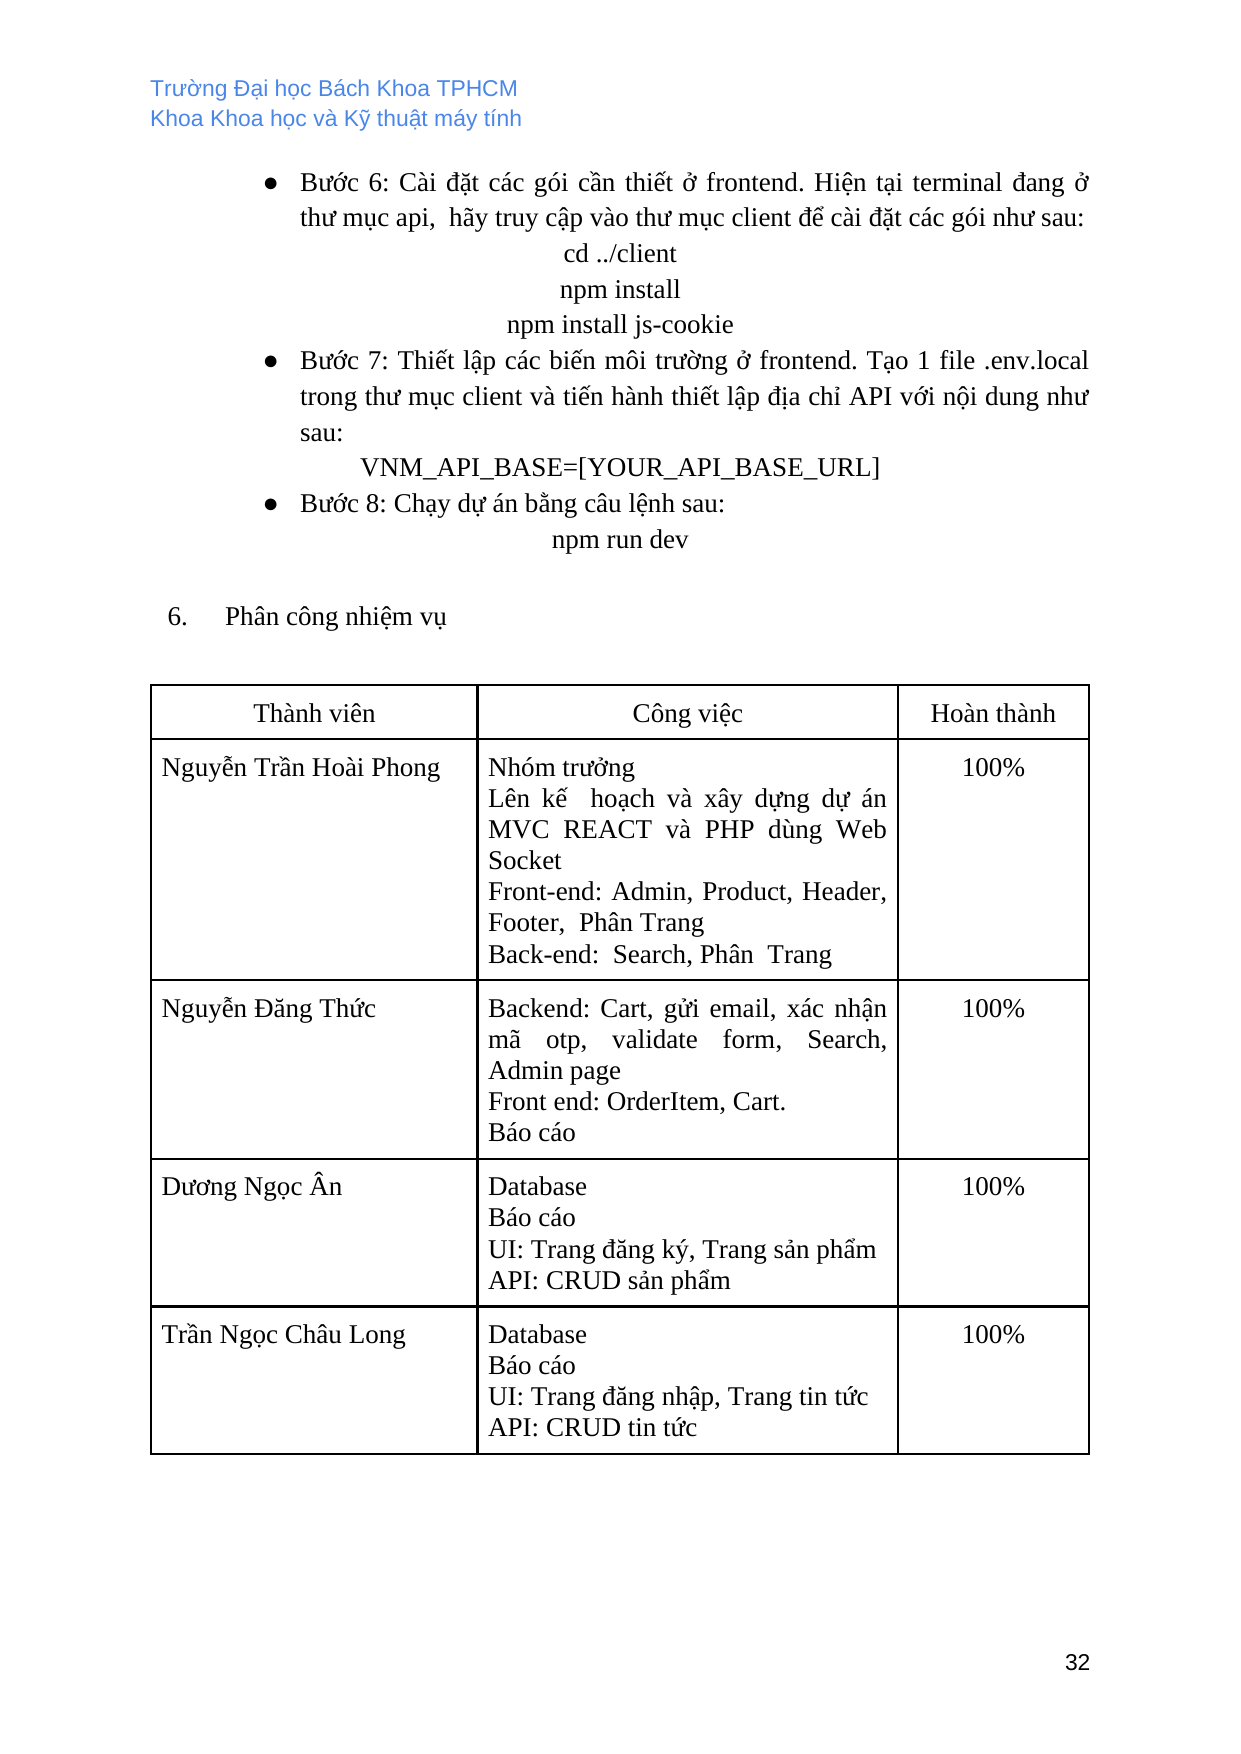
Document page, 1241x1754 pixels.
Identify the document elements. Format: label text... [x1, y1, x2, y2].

text VNM_API_BASE=[YOUR_API_BASE_URL] [150, 451, 1090, 483]
subtitle Phân công nhiệm vụ [187, 600, 1090, 631]
table_cell Database Báo cáo UI: Trang đăng nhập, Trang tin tức API: CRUD tin tức [479, 1308, 897, 1453]
text npm install [150, 273, 1090, 304]
table_cell Nguyễn Trần Hoài Phong [152, 740, 476, 979]
text npm run dev [150, 523, 1090, 554]
text npm install js-cookie [150, 308, 1090, 340]
list Bước 8: Chạy dự án bằng câu lệnh sau: [262, 487, 1090, 518]
table_header Thành viên [152, 686, 476, 738]
list Bước 7: Thiết lập các biến môi trường ở frontend. Tạo 1 file .env.local trong thư mục client và tiến hành thiết lập địa chỉ API với nội dung như sau: [262, 344, 1090, 447]
table_cell 100% [899, 1160, 1088, 1305]
text cd ../client [150, 237, 1090, 268]
table_header Công việc [479, 686, 897, 738]
table_cell 100% [899, 740, 1088, 979]
table_header Hoàn thành [899, 686, 1088, 738]
list Bước 6: Cài đặt các gói cần thiết ở frontend. Hiện tại terminal đang ở thư mục api, hãy truy cập vào thư mục client để cài đặt các gói như sau: [262, 166, 1090, 232]
table_cell 100% [899, 1308, 1088, 1453]
table_cell 100% [899, 981, 1088, 1158]
table_cell Database Báo cáo UI: Trang đăng ký, Trang sản phẩm API: CRUD sản phẩm [479, 1160, 897, 1305]
table_cell Nhóm trưởng Lên kế hoạch và xây dựng dự án MVC REACT và PHP dùng Web Socket Front-end: Admin, Product, Header, Footer, Phân Trang Back-end: Search, Phân Trang [479, 740, 897, 979]
table_cell Trần Ngọc Châu Long [152, 1308, 476, 1453]
table_cell Nguyễn Đăng Thức [152, 981, 476, 1158]
table_cell Dương Ngọc Ân [152, 1160, 476, 1305]
table_cell Backend: Cart, gửi email, xác nhận mã otp, validate form, Search, Admin page Front end: OrderItem, Cart. Báo cáo [479, 981, 897, 1158]
